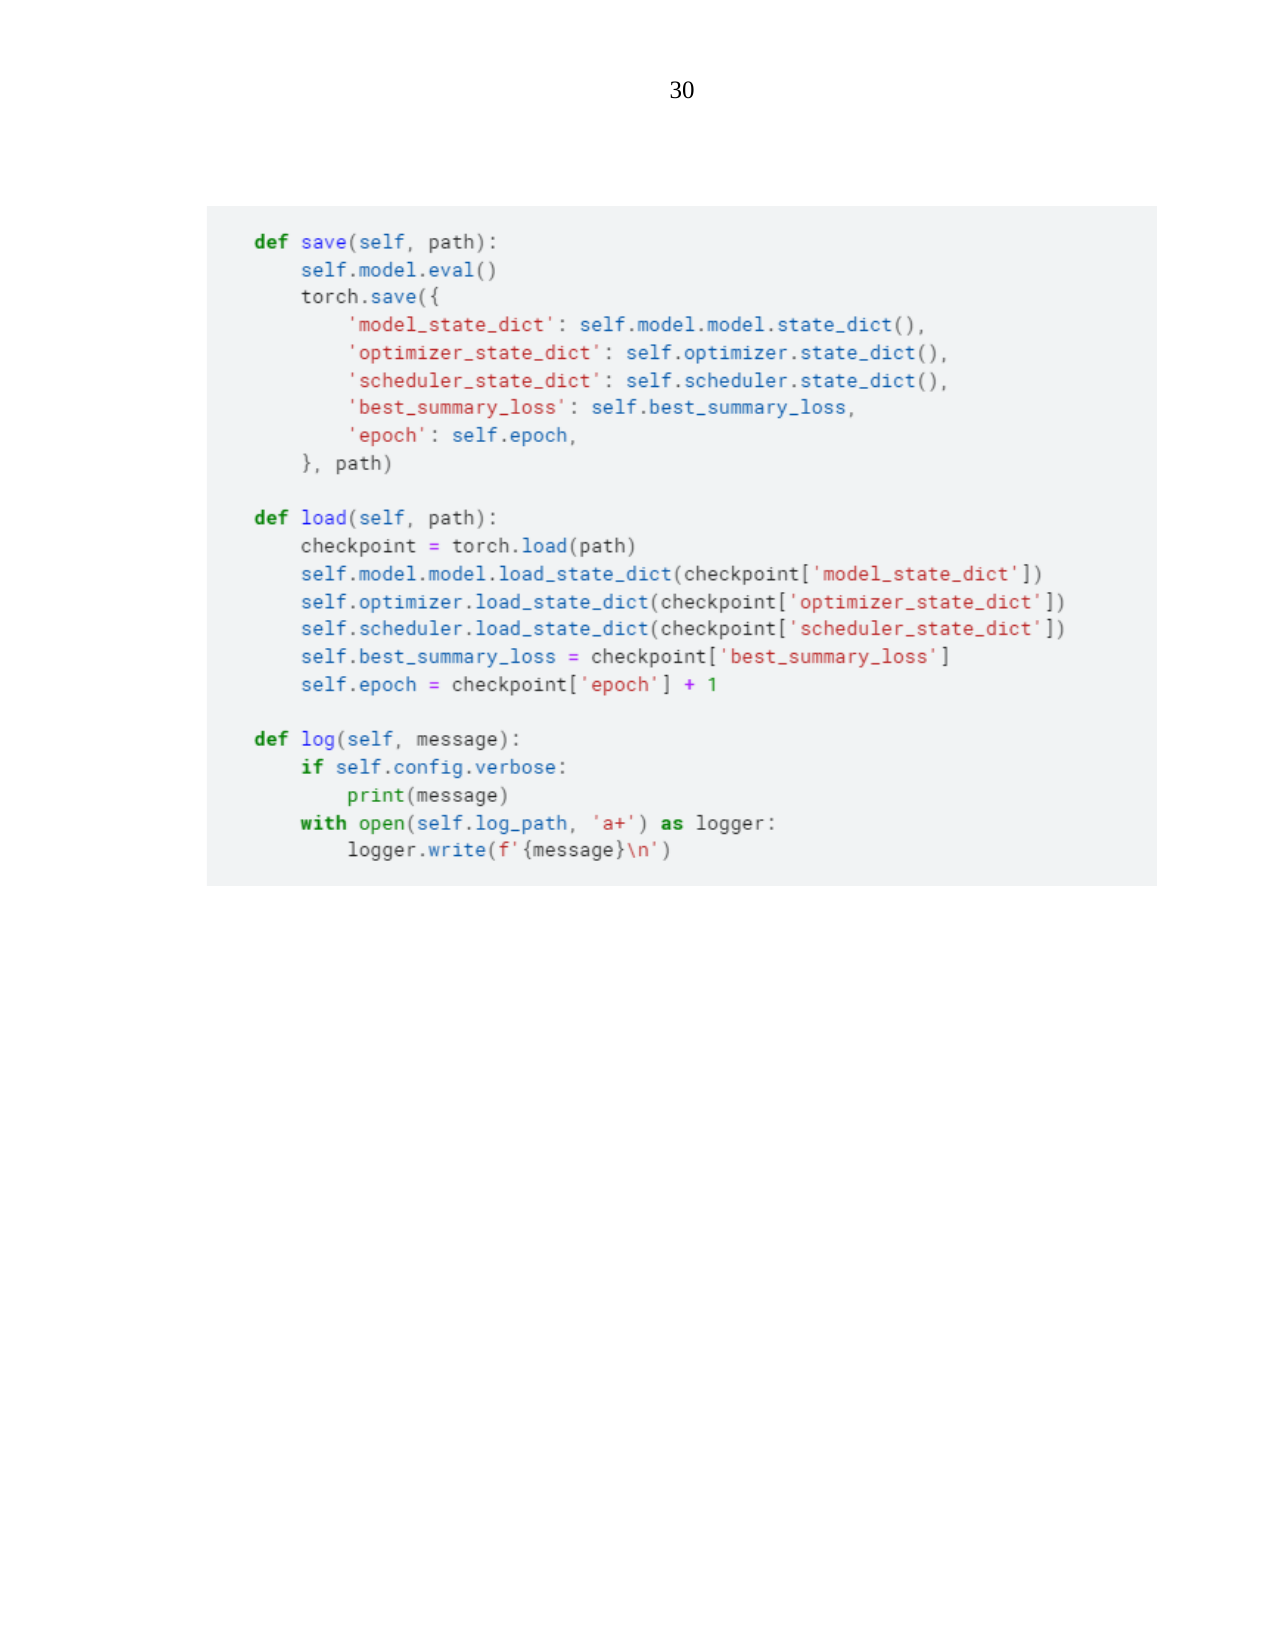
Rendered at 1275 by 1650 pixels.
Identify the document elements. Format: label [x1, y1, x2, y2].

picture [206, 206, 1157, 886]
